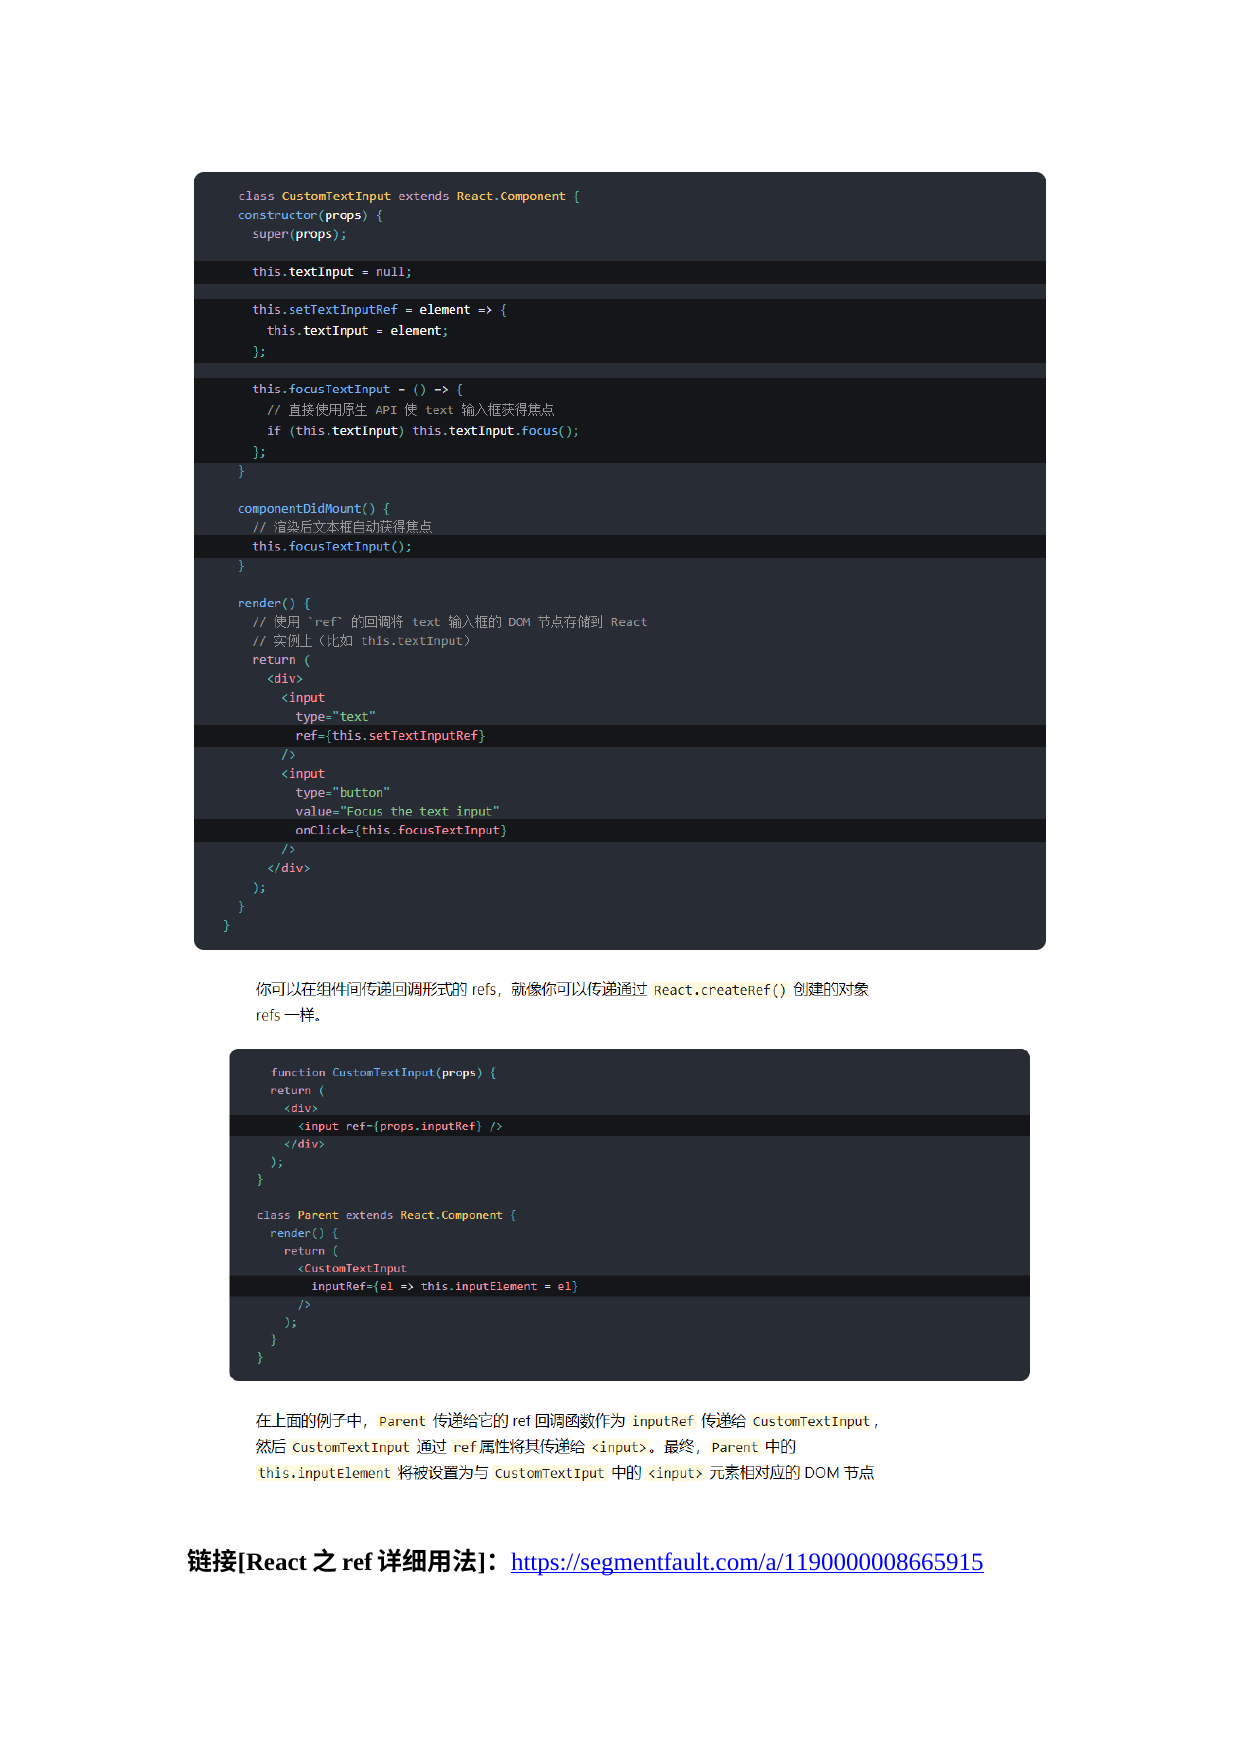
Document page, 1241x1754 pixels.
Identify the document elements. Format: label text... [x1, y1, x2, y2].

picture [187, 162, 1053, 957]
picture [187, 974, 1053, 1496]
list 链接[React之ref详细用法]：https://segmentfault.com/a/1190000008665915 [187, 1527, 1053, 1592]
